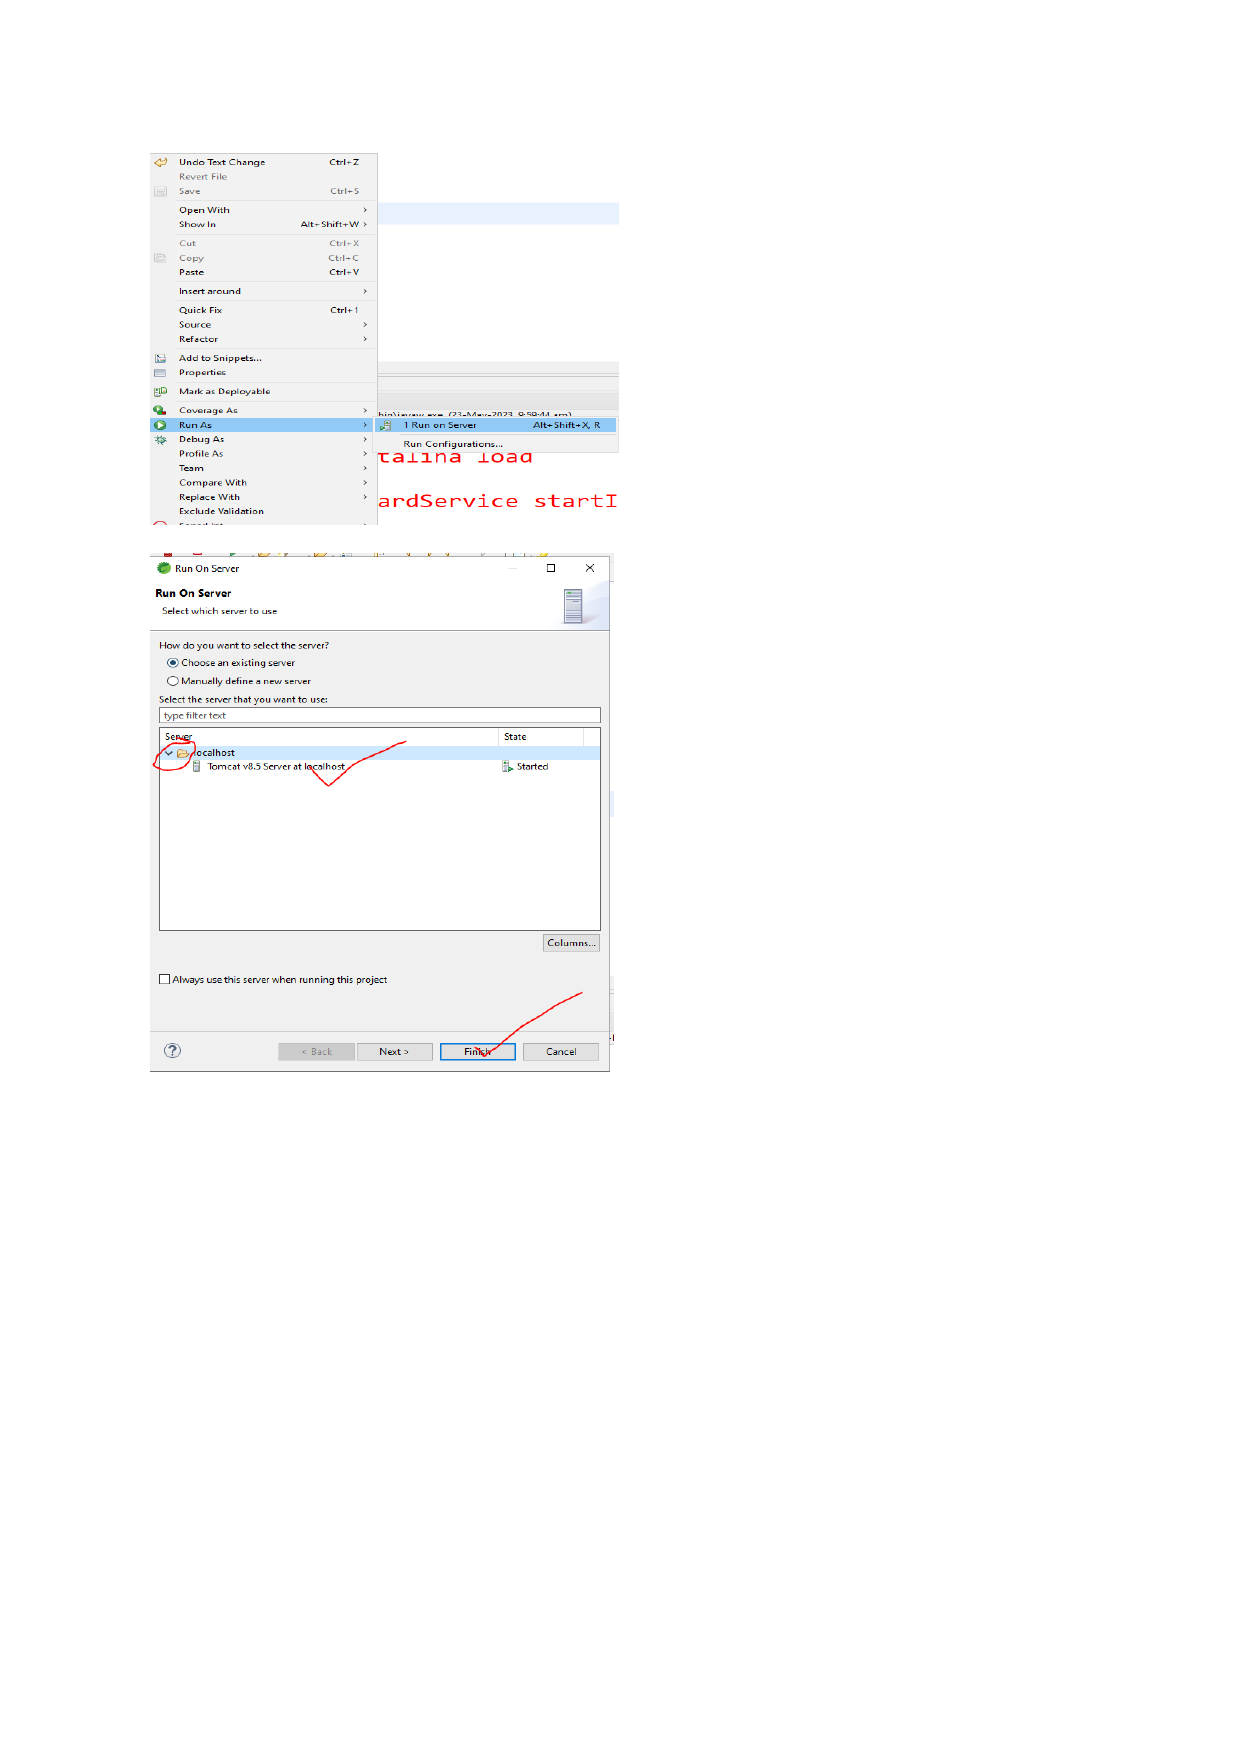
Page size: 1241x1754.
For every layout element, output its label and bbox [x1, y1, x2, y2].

picture [150, 150, 619, 525]
picture [150, 553, 614, 1076]
